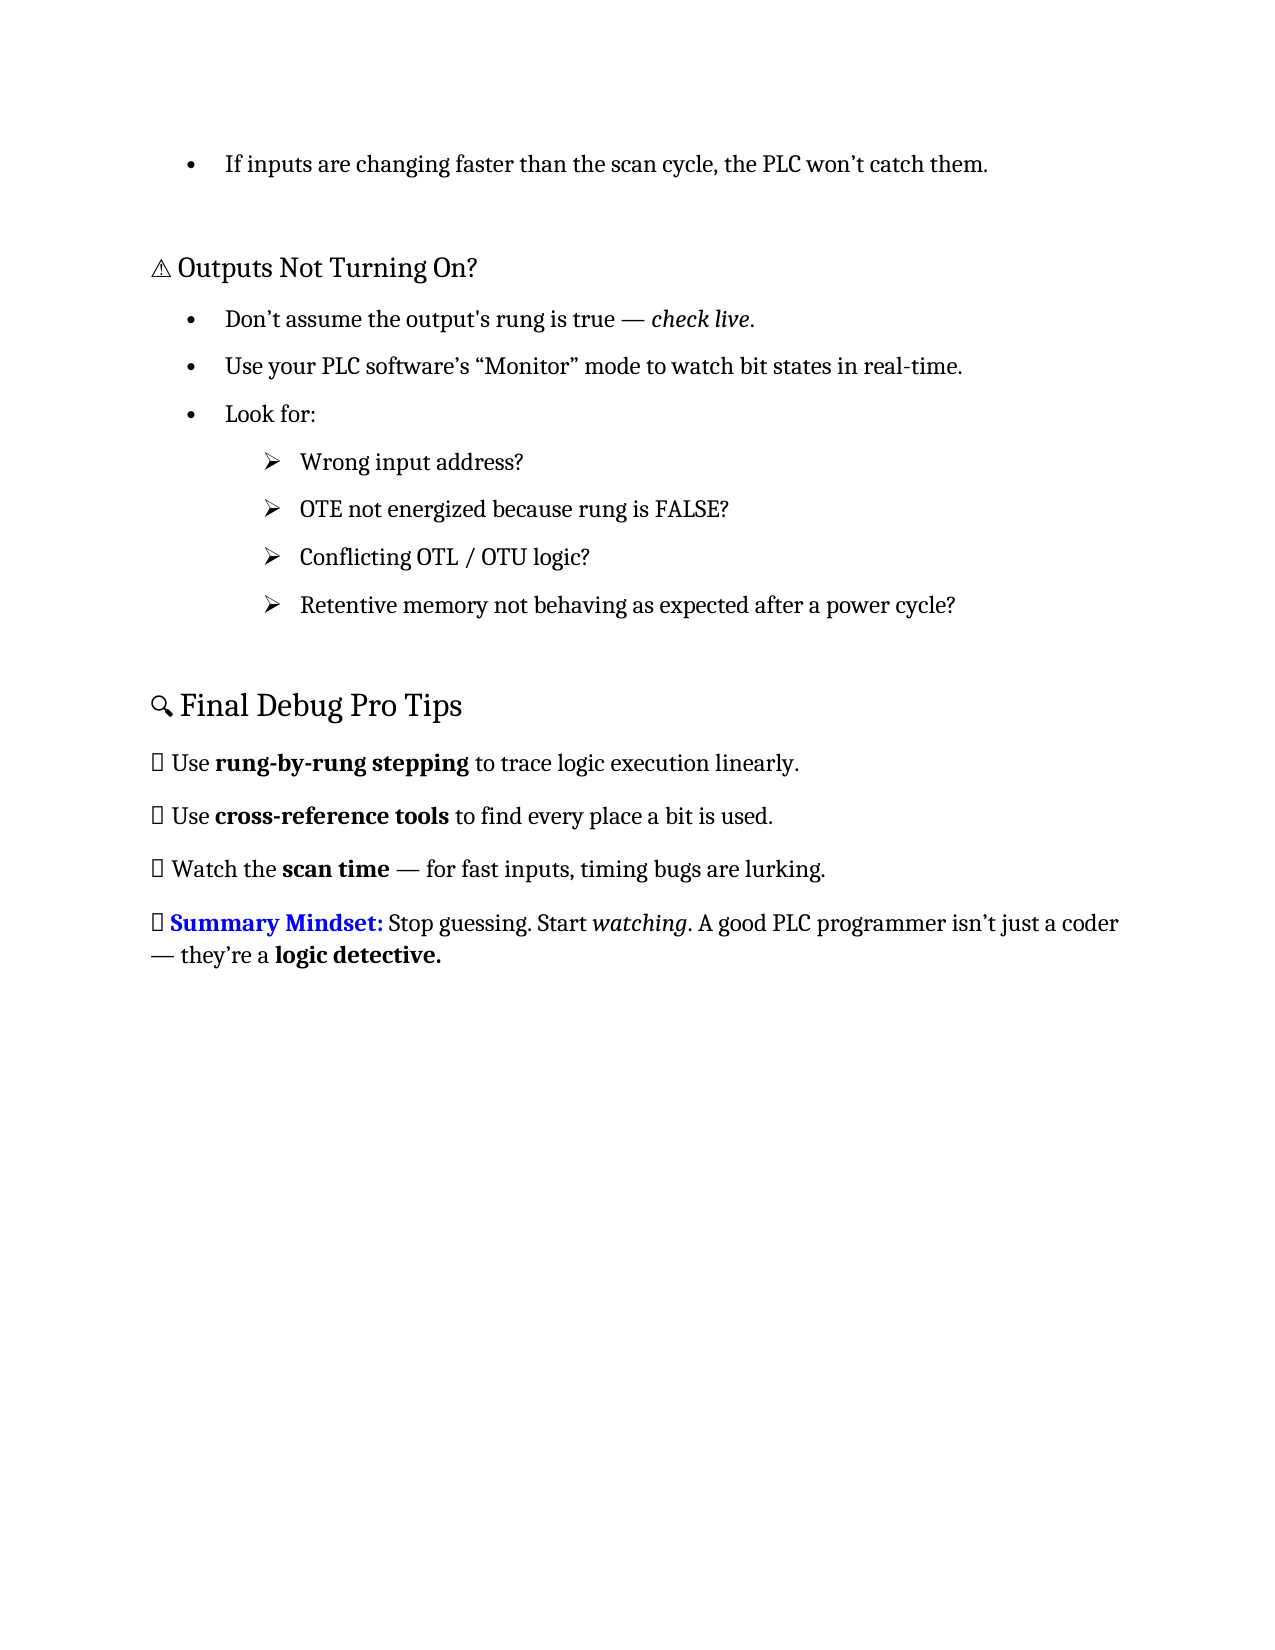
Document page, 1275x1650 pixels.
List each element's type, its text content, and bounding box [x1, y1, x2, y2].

text 🔍 Final Debug Pro Tips [150, 686, 1125, 724]
list Look for: [187, 400, 1125, 429]
text ✅ Watch the scan time — for fast inputs, timing bugs are lurking. [150, 851, 1125, 885]
text ✅ Summary Mindset: Stop guessing. Start watching. A good PLC programmer isn’t just a coder — they’re a logic detective. [150, 904, 1125, 970]
text ✅ Use cross-reference tools to find every place a bit is used. [150, 798, 1125, 832]
list Wrong input address? [262, 448, 1125, 476]
list Don’t assume the output's rung is true — check live. [187, 304, 1125, 333]
text ✅ Use rung-by-rung stepping to trace logic execution linearly. [150, 744, 1125, 778]
list If inputs are changing faster than the scan cycle, the PLC won’t catch them. [187, 150, 1125, 179]
list Use your PLC software’s “Monitor” mode to watch bit states in real-time. [187, 352, 1125, 381]
list Retentive memory not behaving as expected after a power cycle? [262, 591, 1125, 619]
list OTE not energized because rung is FALSE? [262, 495, 1125, 524]
text ⚠️ Outputs Not Turning On? [150, 251, 1125, 285]
list Conflicting OTL / OTU logic? [262, 543, 1125, 572]
